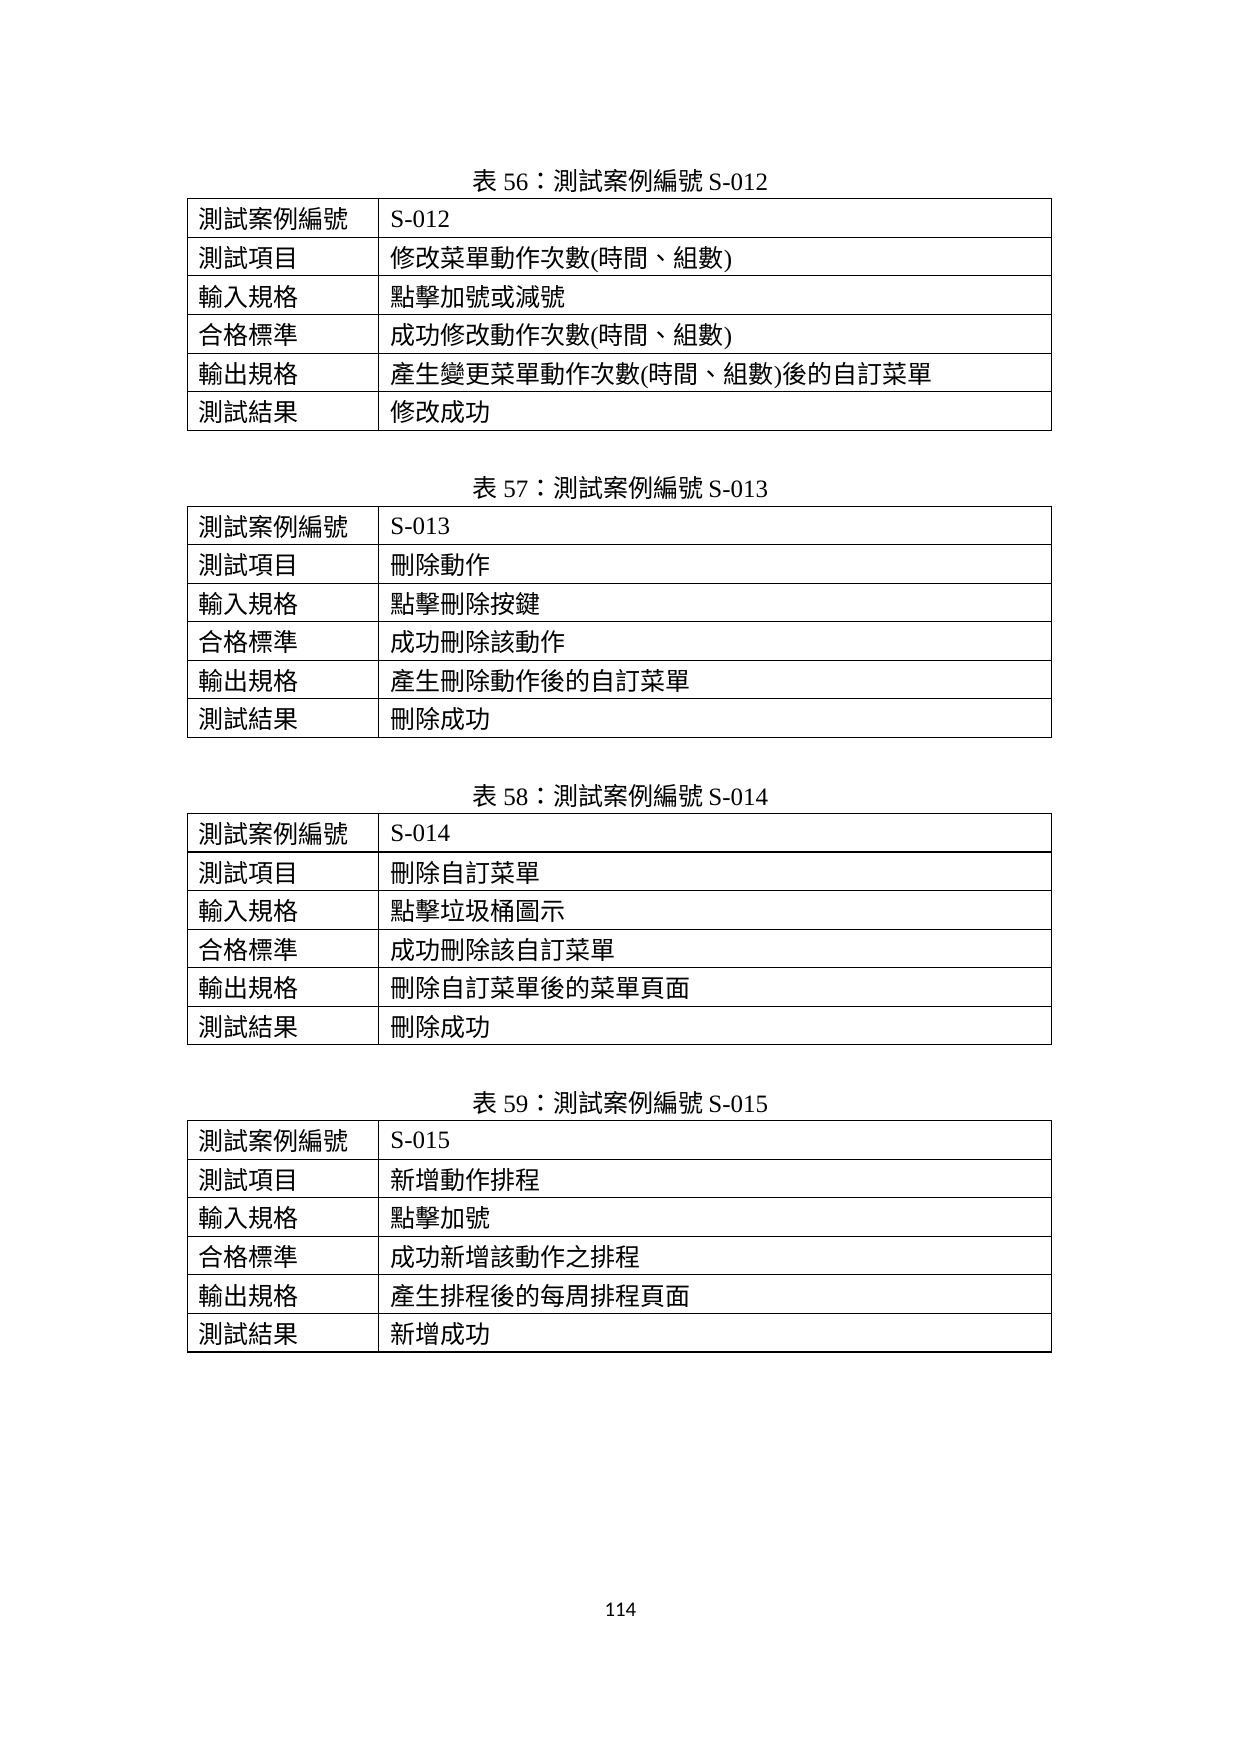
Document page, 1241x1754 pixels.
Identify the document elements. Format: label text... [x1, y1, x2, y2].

table_cell 測試結果 [188, 392, 378, 429]
table_header S-012 [379, 199, 1051, 237]
table_header S-013 [379, 507, 1051, 544]
table_header S-014 [379, 814, 1051, 851]
table_cell 刪除成功 [379, 1007, 1051, 1044]
table_cell 輸出規格 [188, 1275, 378, 1313]
table_cell 輸入規格 [188, 276, 378, 314]
table_cell 測試項目 [188, 238, 378, 275]
table_cell 點擊加號 [379, 1198, 1051, 1236]
table_cell 產生變更菜單動作次數(時間、組數)後的自訂菜單 [379, 354, 1051, 391]
text 表 58：測試案例編號S-014 [187, 775, 1053, 813]
table_cell 合格標準 [188, 1237, 378, 1274]
table_cell 輸出規格 [188, 968, 378, 1006]
table_cell 測試項目 [188, 1160, 378, 1197]
table_cell 測試項目 [188, 853, 378, 890]
table_cell 輸出規格 [188, 661, 378, 698]
table_cell 新增動作排程 [379, 1160, 1051, 1197]
table_header 測試案例編號 [188, 814, 378, 851]
table_cell 點擊垃圾桶圖示 [379, 891, 1051, 928]
table_cell 成功刪除該自訂菜單 [379, 930, 1051, 967]
table_header 測試案例編號 [188, 507, 378, 544]
table_cell 成功新增該動作之排程 [379, 1237, 1051, 1274]
text 表 59：測試案例編號S-015 [187, 1083, 1053, 1120]
table_cell 刪除自訂菜單 [379, 853, 1051, 890]
table_cell 點擊加號或減號 [379, 276, 1051, 314]
table_cell 測試結果 [188, 699, 378, 737]
table_cell 產生刪除動作後的自訂菜單 [379, 661, 1051, 698]
table_cell 修改菜單動作次數(時間、組數) [379, 238, 1051, 275]
table_cell 成功修改動作次數(時間、組數) [379, 315, 1051, 352]
table_cell 測試項目 [188, 545, 378, 583]
table_cell 輸入規格 [188, 891, 378, 928]
table_cell 刪除成功 [379, 699, 1051, 737]
table_cell 測試結果 [188, 1314, 378, 1351]
text 表 56：測試案例編號S-012 [187, 161, 1053, 198]
table_cell 合格標準 [188, 622, 378, 660]
table_cell 輸入規格 [188, 584, 378, 621]
table_cell 點擊刪除按鍵 [379, 584, 1051, 621]
table_cell 輸出規格 [188, 354, 378, 391]
table_cell 產生排程後的每周排程頁面 [379, 1275, 1051, 1313]
table_header S-015 [379, 1121, 1051, 1159]
table_cell 刪除自訂菜單後的菜單頁面 [379, 968, 1051, 1006]
table_cell 新增成功 [379, 1314, 1051, 1351]
table_cell 合格標準 [188, 315, 378, 352]
table_header 測試案例編號 [188, 1121, 378, 1159]
table_cell 測試結果 [188, 1007, 378, 1044]
table_cell 合格標準 [188, 930, 378, 967]
table_header 測試案例編號 [188, 199, 378, 237]
table_cell 刪除動作 [379, 545, 1051, 583]
text 表 57：測試案例編號S-013 [187, 468, 1053, 506]
table_cell 輸入規格 [188, 1198, 378, 1236]
table_cell 修改成功 [379, 392, 1051, 429]
table_cell 成功刪除該動作 [379, 622, 1051, 660]
